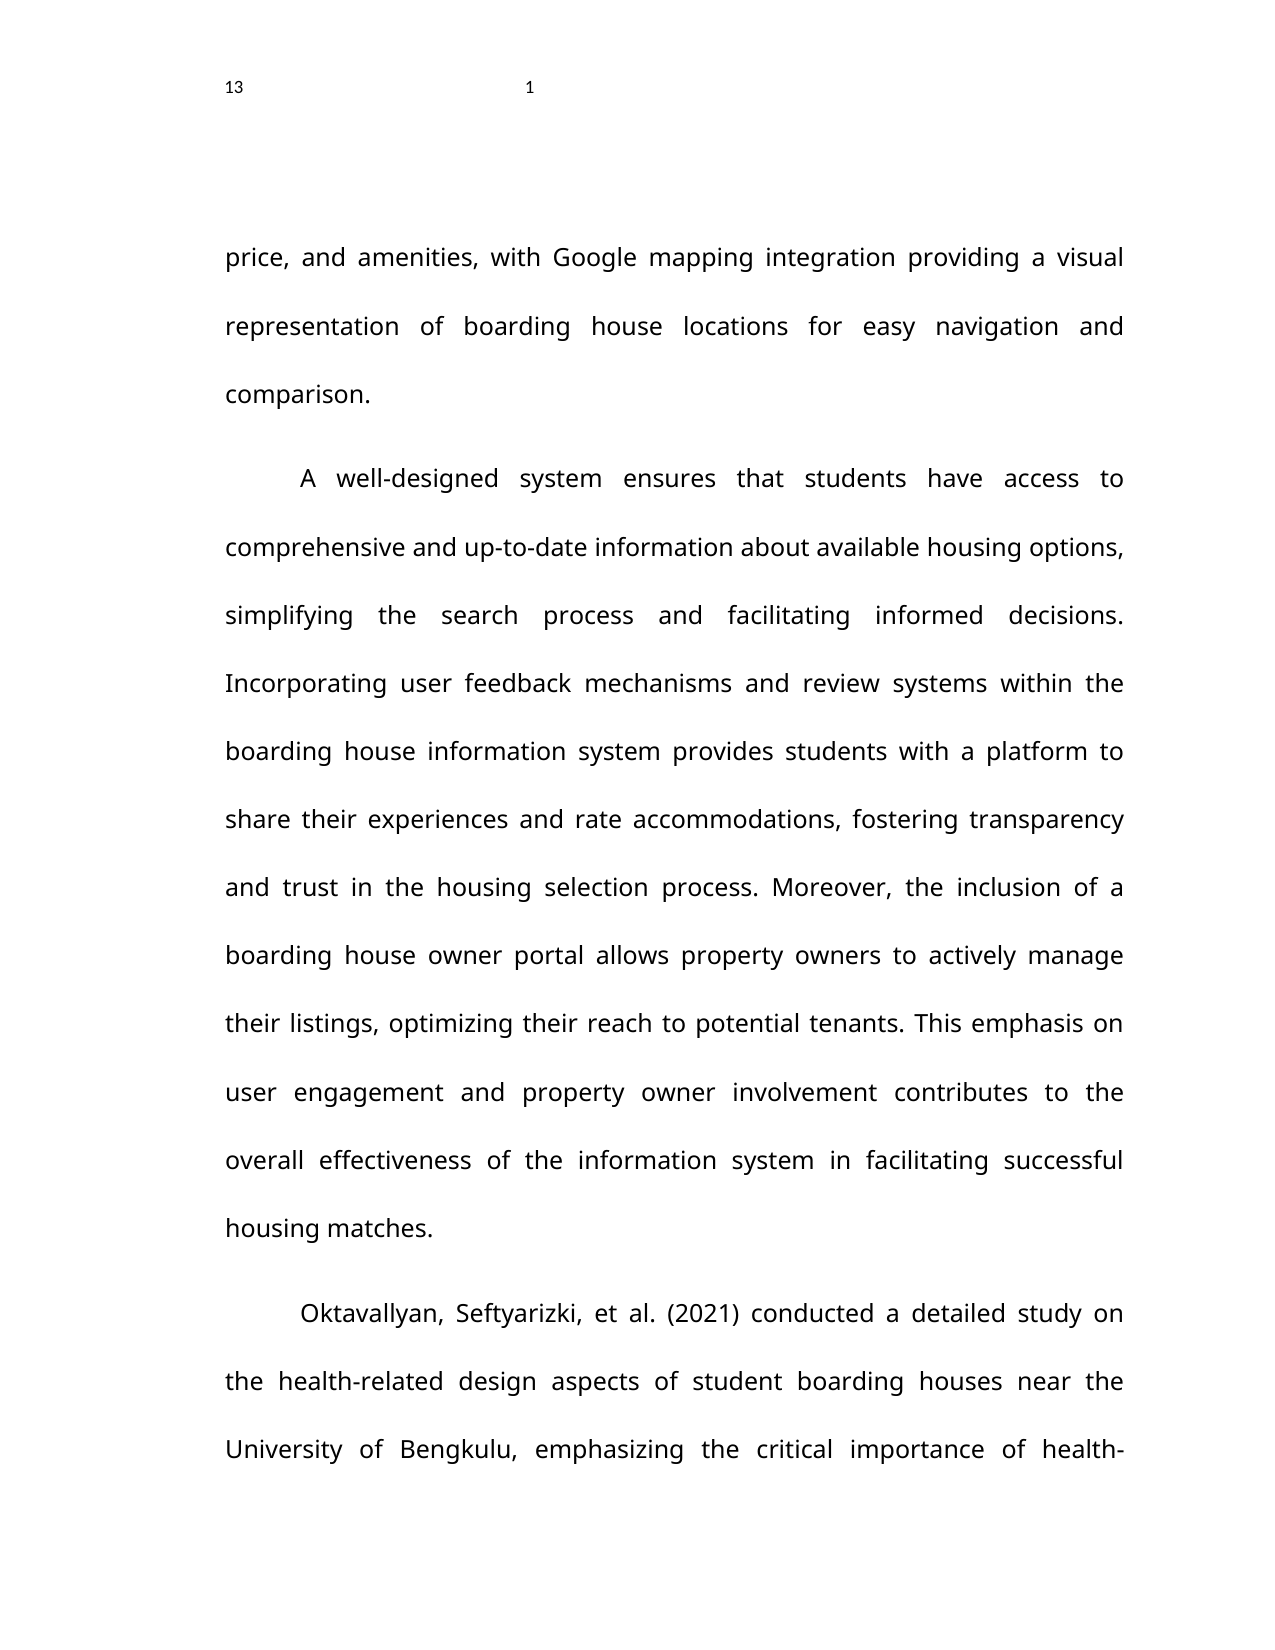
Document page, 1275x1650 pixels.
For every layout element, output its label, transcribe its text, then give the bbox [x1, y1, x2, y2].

text A well-designed system ensures that students have access to comprehensive and up-to-date information about available housing options, simplifying the search process and facilitating informed decisions. Incorporating user feedback mechanisms and review systems within the boarding house information system provides students with a platform to share their experiences and rate accommodations, fostering transparency and trust in the housing selection process. Moreover, the inclusion of a boarding house owner portal allows property owners to actively manage their listings, optimizing their reach to potential tenants. This emphasis on user engagement and property owner involvement contributes to the overall effectiveness of the information system in facilitating successful housing matches. [225, 461, 1125, 1244]
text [225, 240, 1125, 410]
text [225, 1295, 1125, 1466]
